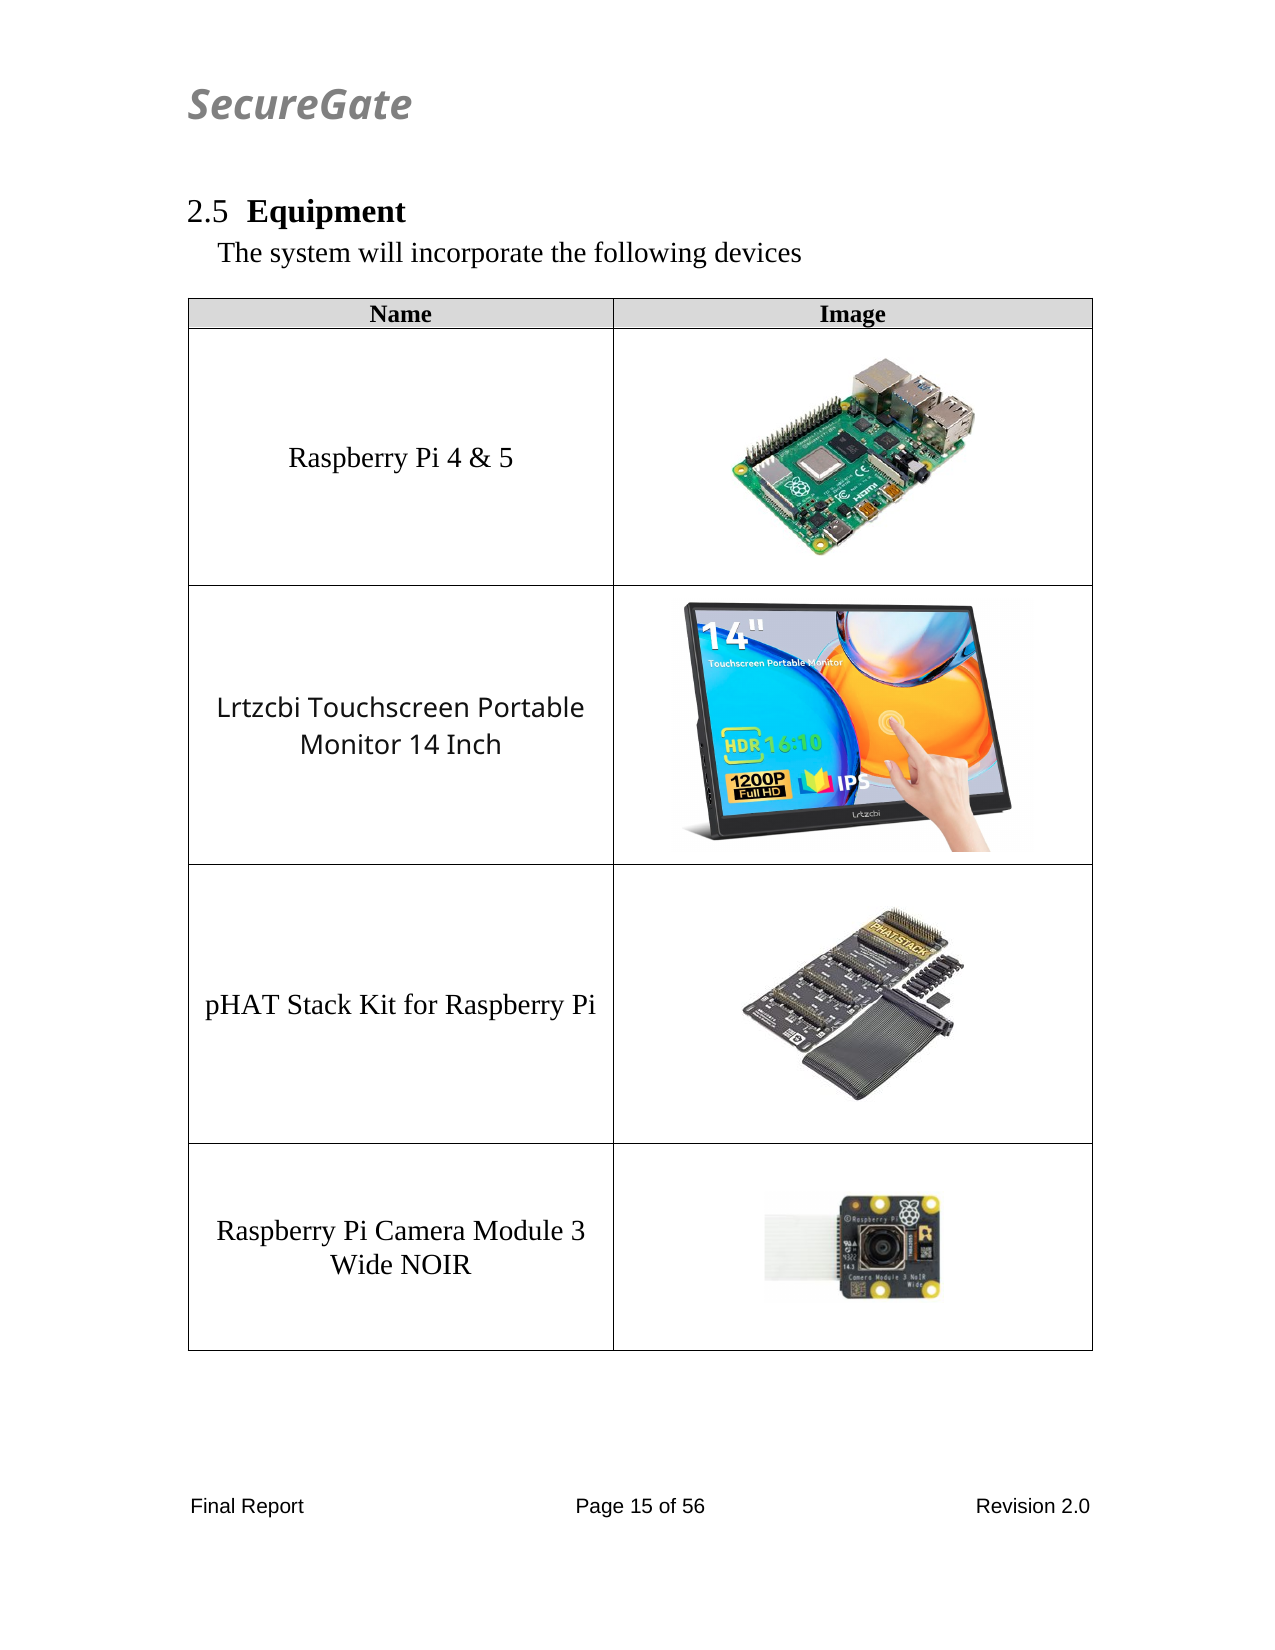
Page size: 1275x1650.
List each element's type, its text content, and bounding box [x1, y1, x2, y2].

table_cell [614, 329, 1092, 585]
picture [730, 357, 975, 556]
table_cell Raspberry Pi 4 & 5 [189, 329, 613, 585]
table_cell Raspberry Pi Camera Module 3 Wide NOIR [189, 1144, 613, 1349]
table_cell [614, 865, 1092, 1143]
picture [671, 598, 1035, 852]
table_header Image [614, 299, 1092, 327]
subtitle Equipment [187, 191, 1093, 229]
table_cell Lrtzcbi Touchscreen Portable Monitor 14 Inch [189, 586, 613, 864]
picture [765, 1192, 943, 1302]
table_cell pHAT Stack Kit for Raspberry Pi [189, 865, 613, 1143]
table_cell [614, 1144, 1092, 1349]
text The system will incorporate the following devices [202, 235, 1093, 269]
table_cell [614, 586, 1092, 864]
picture [741, 906, 965, 1102]
table_header Name [189, 299, 613, 327]
